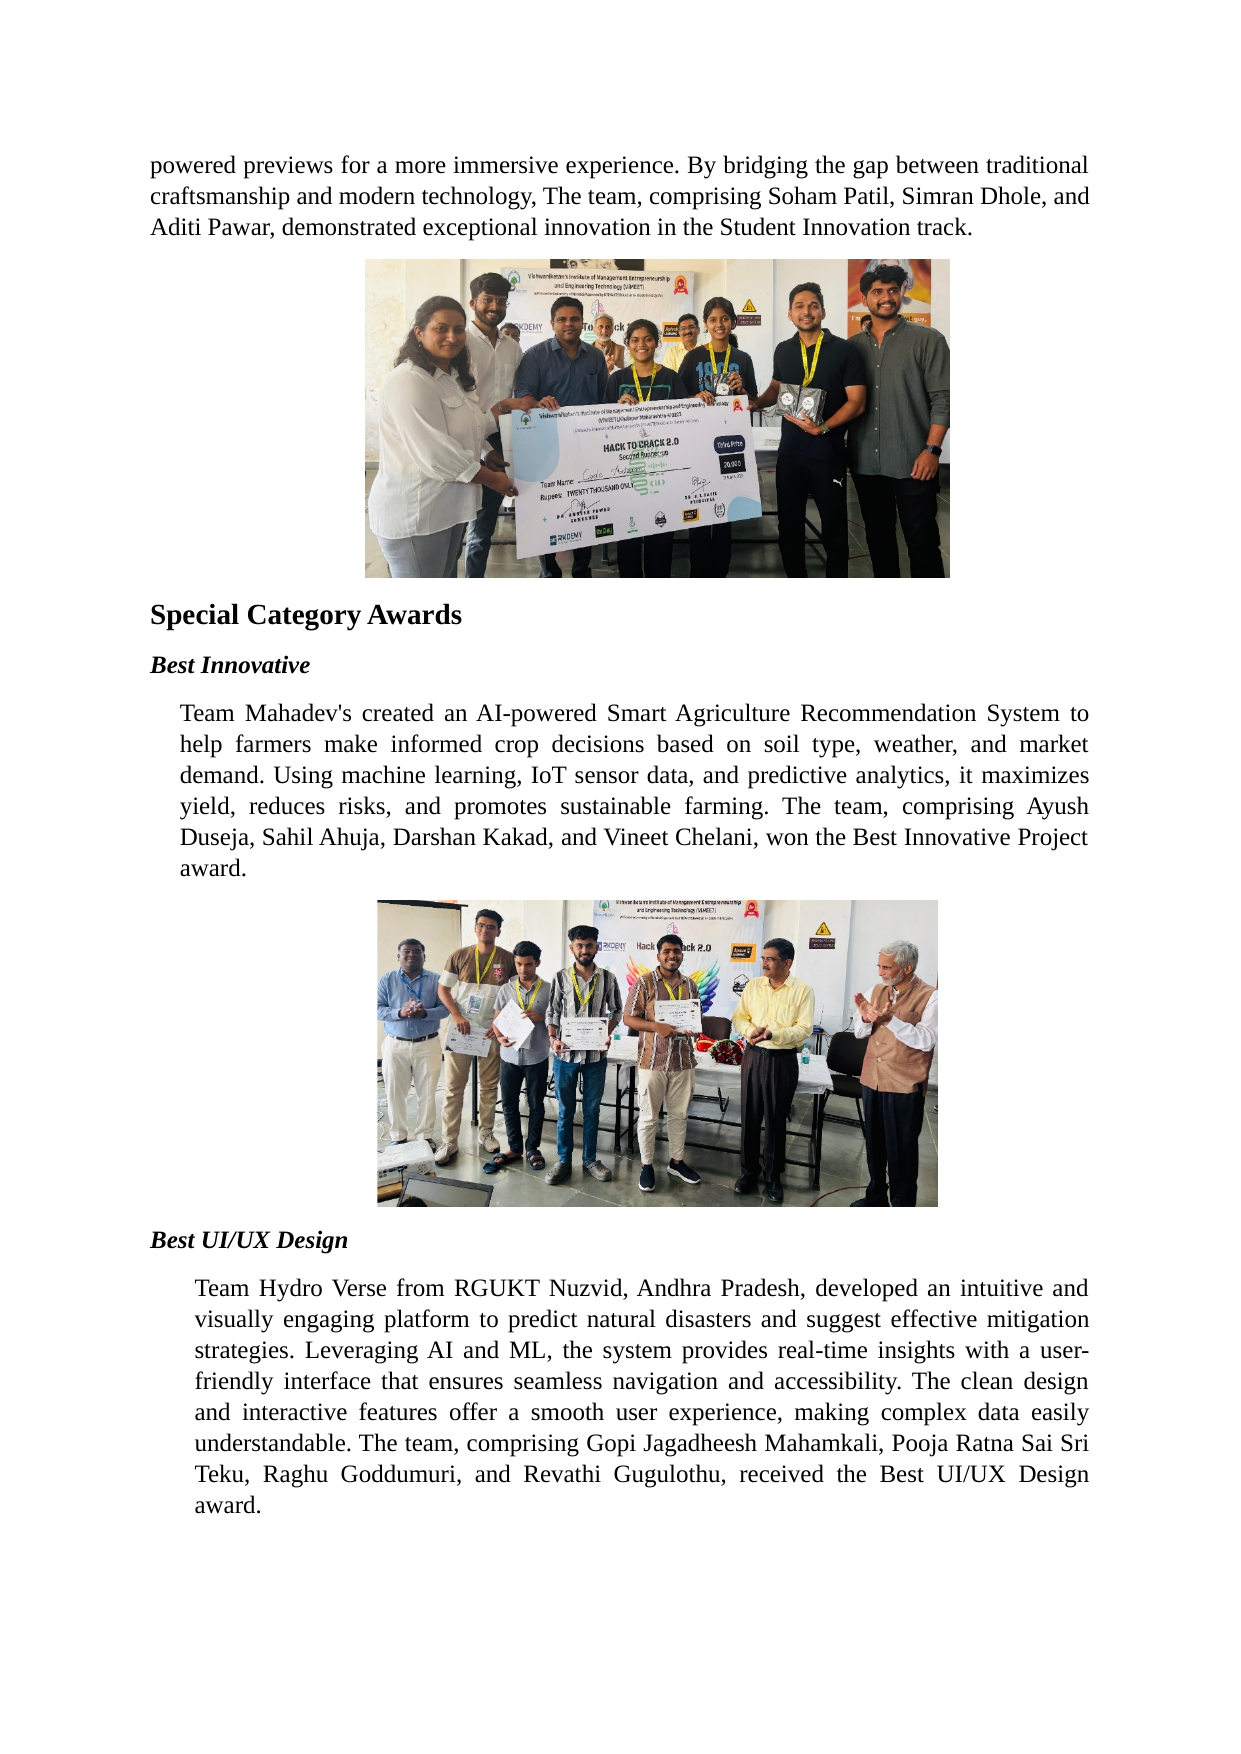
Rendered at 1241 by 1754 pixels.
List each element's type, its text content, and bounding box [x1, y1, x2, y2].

picture [365, 259, 950, 578]
picture [377, 900, 938, 1207]
text Team Hydro Verse from RGUKT Nuzvid, Andhra Pradesh, developed an intuitive and visually engaging platform to predict natural disasters and suggest effective mitigation strategies. Leveraging AI and ML, the system provides real-time insights with a user-friendly interface that ensures seamless navigation and accessibility. The clean design and interactive features offer a smooth user experience, making complex data easily understandable. The team, comprising Gopi Jagadheesh Mahamkali, Pooja Ratna Sai Sri Teku, Raghu Goddumuri, and Revathi Gugulothu, received the Best UI/UX Design award. [194, 1273, 1090, 1519]
text Special Category Awards [150, 597, 1090, 631]
text Team Mahadev's created an AI-powered Smart Agriculture Recommendation System to help farmers make informed crop decisions based on soil type, weather, and market demand. Using machine learning, IoT sensor data, and predictive analytics, it maximizes yield, reduces risks, and promotes sustainable farming. The team, comprising Ayush Duseja, Sahil Ahuja, Darshan Kakad, and Vineet Chelani, won the Best Innovative Project award. [179, 698, 1090, 882]
text Best Innovative [150, 650, 1090, 679]
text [150, 150, 1090, 241]
text Best UI/UX Design [150, 1225, 1090, 1254]
